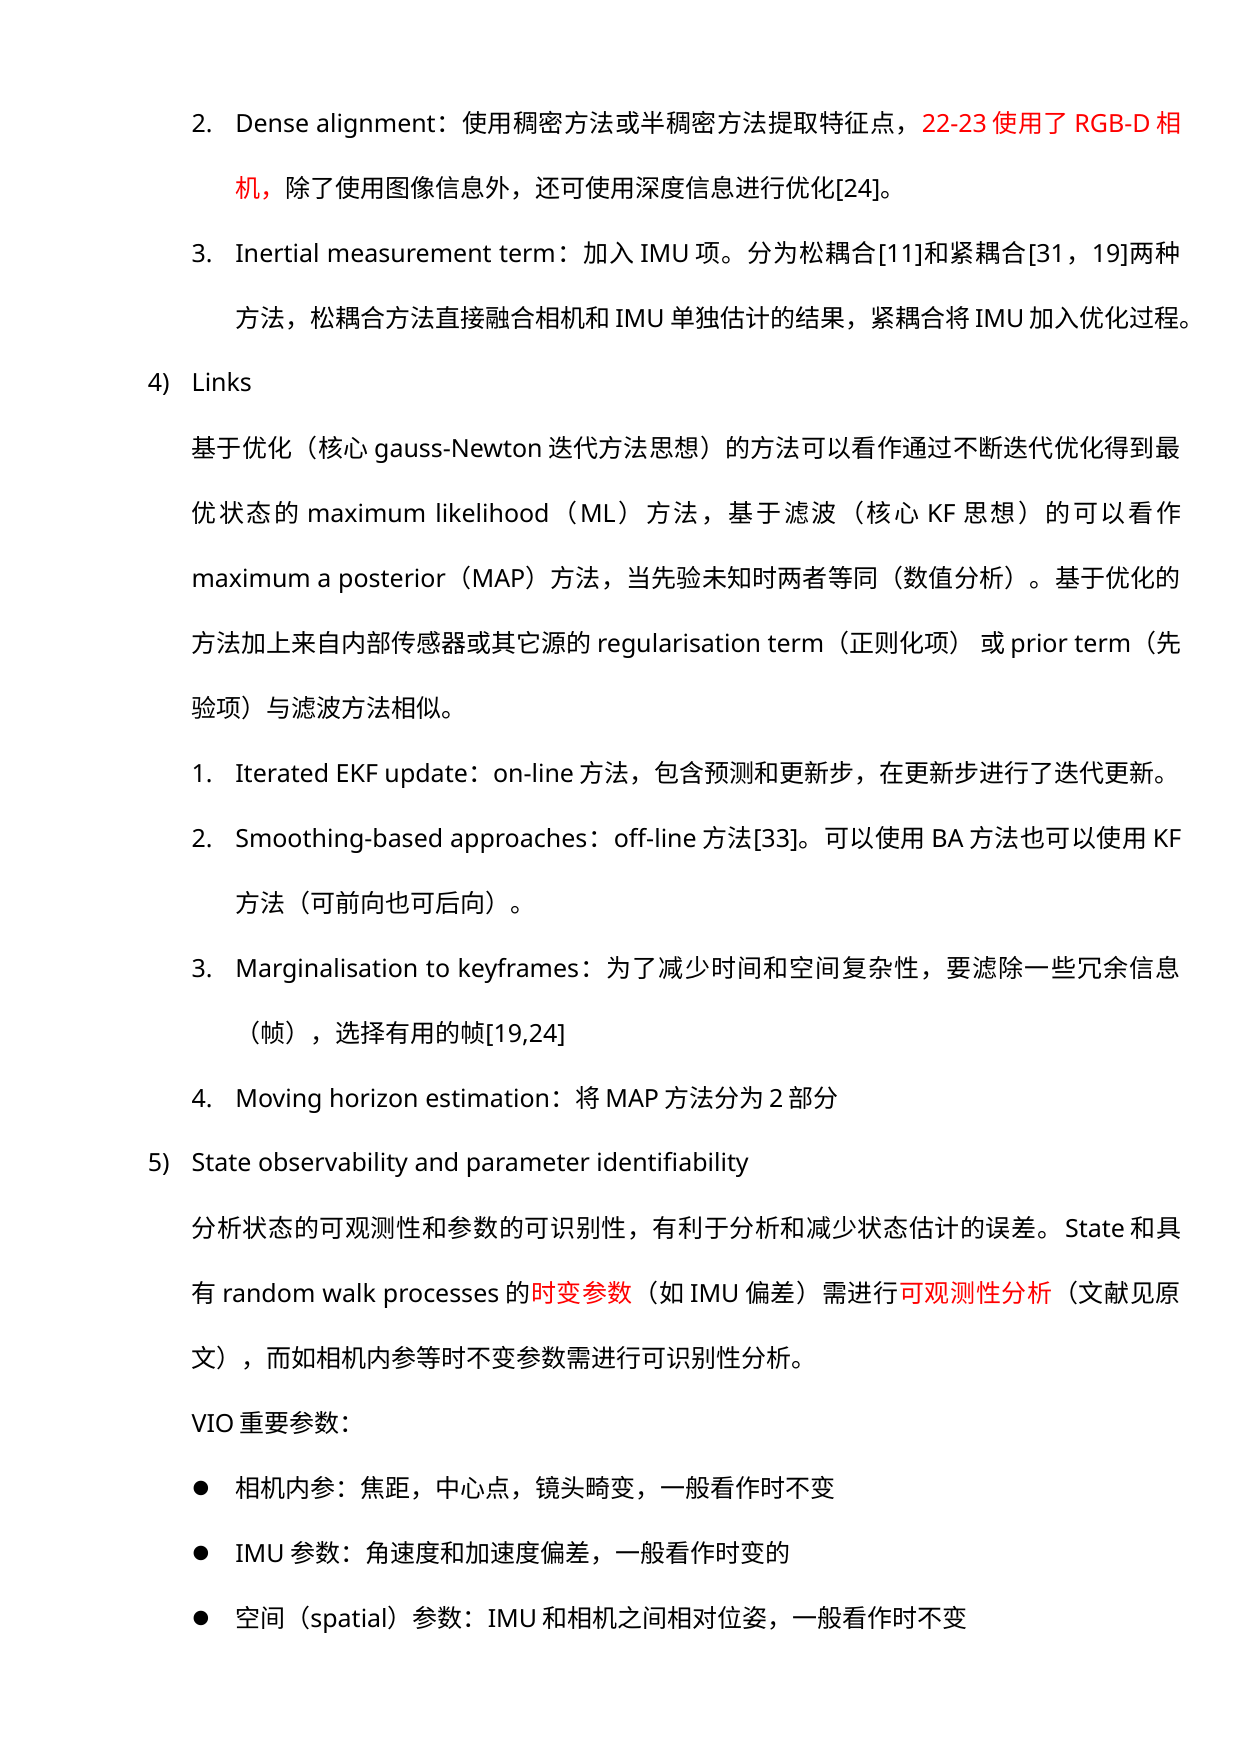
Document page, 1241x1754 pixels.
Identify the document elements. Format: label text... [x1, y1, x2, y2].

list Inertial measurement term：加入IMU项。分为松耦合[11]和紧耦合[31，19]两种方法，松耦合方法直接融合相机和IMU单独估计的结果，紧耦合将IMU加入优化过程。 [191, 219, 1181, 349]
list Marginalisation to keyframes：为了减少时间和空间复杂性，要滤除一些冗余信息（帧），选择有用的帧[19,24] [191, 934, 1181, 1064]
list VIO重要参数： [191, 1389, 1181, 1454]
list IMU参数：角速度和加速度偏差，一般看作时变的 [191, 1519, 1181, 1584]
list 空间（spatial）参数：IMU和相机之间相对位姿，一般看作时不变 [191, 1584, 1181, 1649]
list State observability and parameter identifiability [148, 1129, 1181, 1194]
list 基于优化（核心gauss-Newton迭代方法思想）的方法可以看作通过不断迭代优化得到最优状态的maximum likelihood（ML）方法，基于滤波（核心KF思想）的可以看作maximum a posterior（MAP）方法，当先验未知时两者等同（数值分析）。基于优化的方法加上来自内部传感器或其它源的regularisation term（正则化项） 或prior term（先验项）与滤波方法相似。 [191, 414, 1181, 739]
list Moving horizon estimation：将MAP方法分为2部分 [191, 1064, 1181, 1129]
list 分析状态的可观测性和参数的可识别性，有利于分析和减少状态估计的误差。State和具有random walk processes的时变参数（如IMU偏差）需进行可观测性分析（文献见原文），而如相机内参等时不变参数需进行可识别性分析。 [191, 1194, 1181, 1389]
list Iterated EKF update：on-line方法，包含预测和更新步，在更新步进行了迭代更新。 [191, 739, 1181, 804]
list Links [148, 349, 1181, 414]
list 相机内参：焦距，中心点，镜头畸变，一般看作时不变 [191, 1454, 1181, 1519]
list Smoothing-based approaches：off-line方法[33]。可以使用BA方法也可以使用KF方法（可前向也可后向）。 [191, 804, 1181, 934]
list Dense alignment：使用稠密方法或半稠密方法提取特征点，22-23使用了RGB-D相机，除了使用图像信息外，还可使用深度信息进行优化[24]。 [191, 89, 1181, 219]
